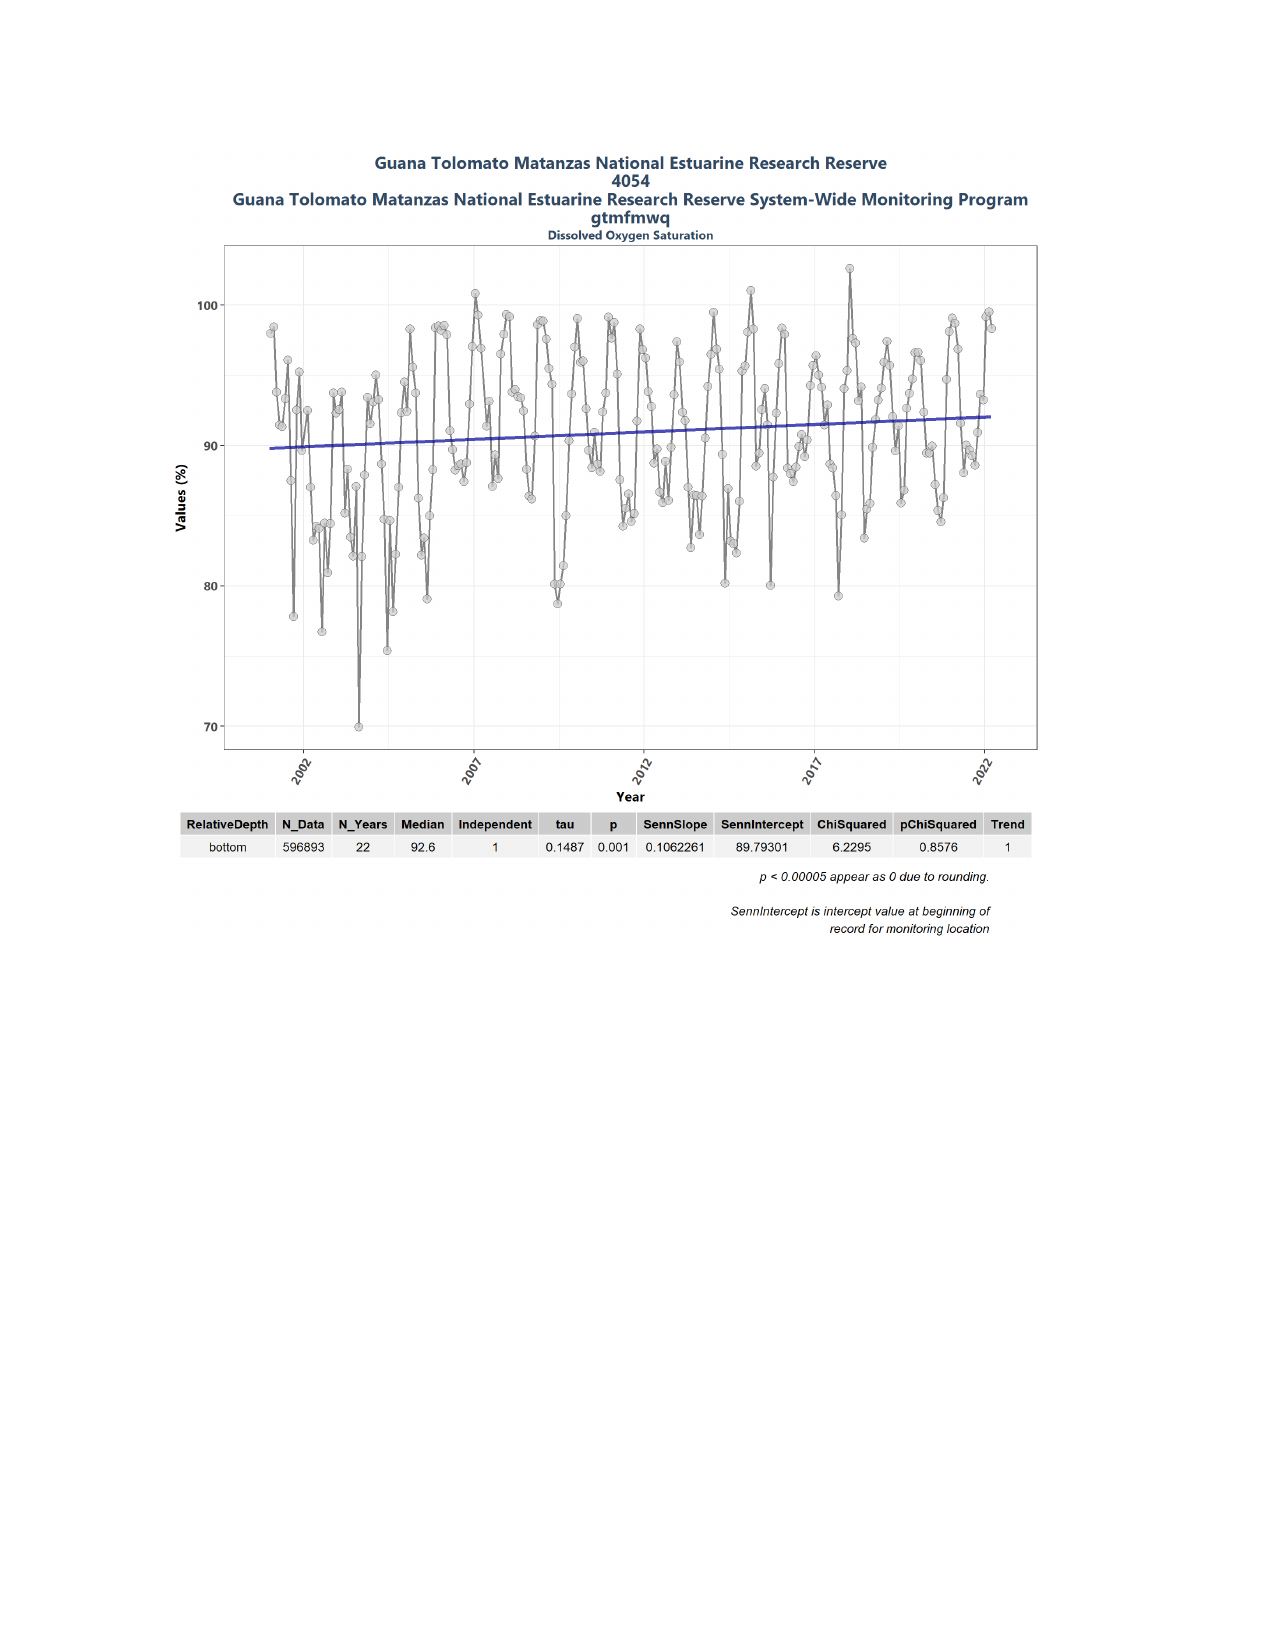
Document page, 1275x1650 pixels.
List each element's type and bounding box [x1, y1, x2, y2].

picture [168, 150, 1044, 938]
